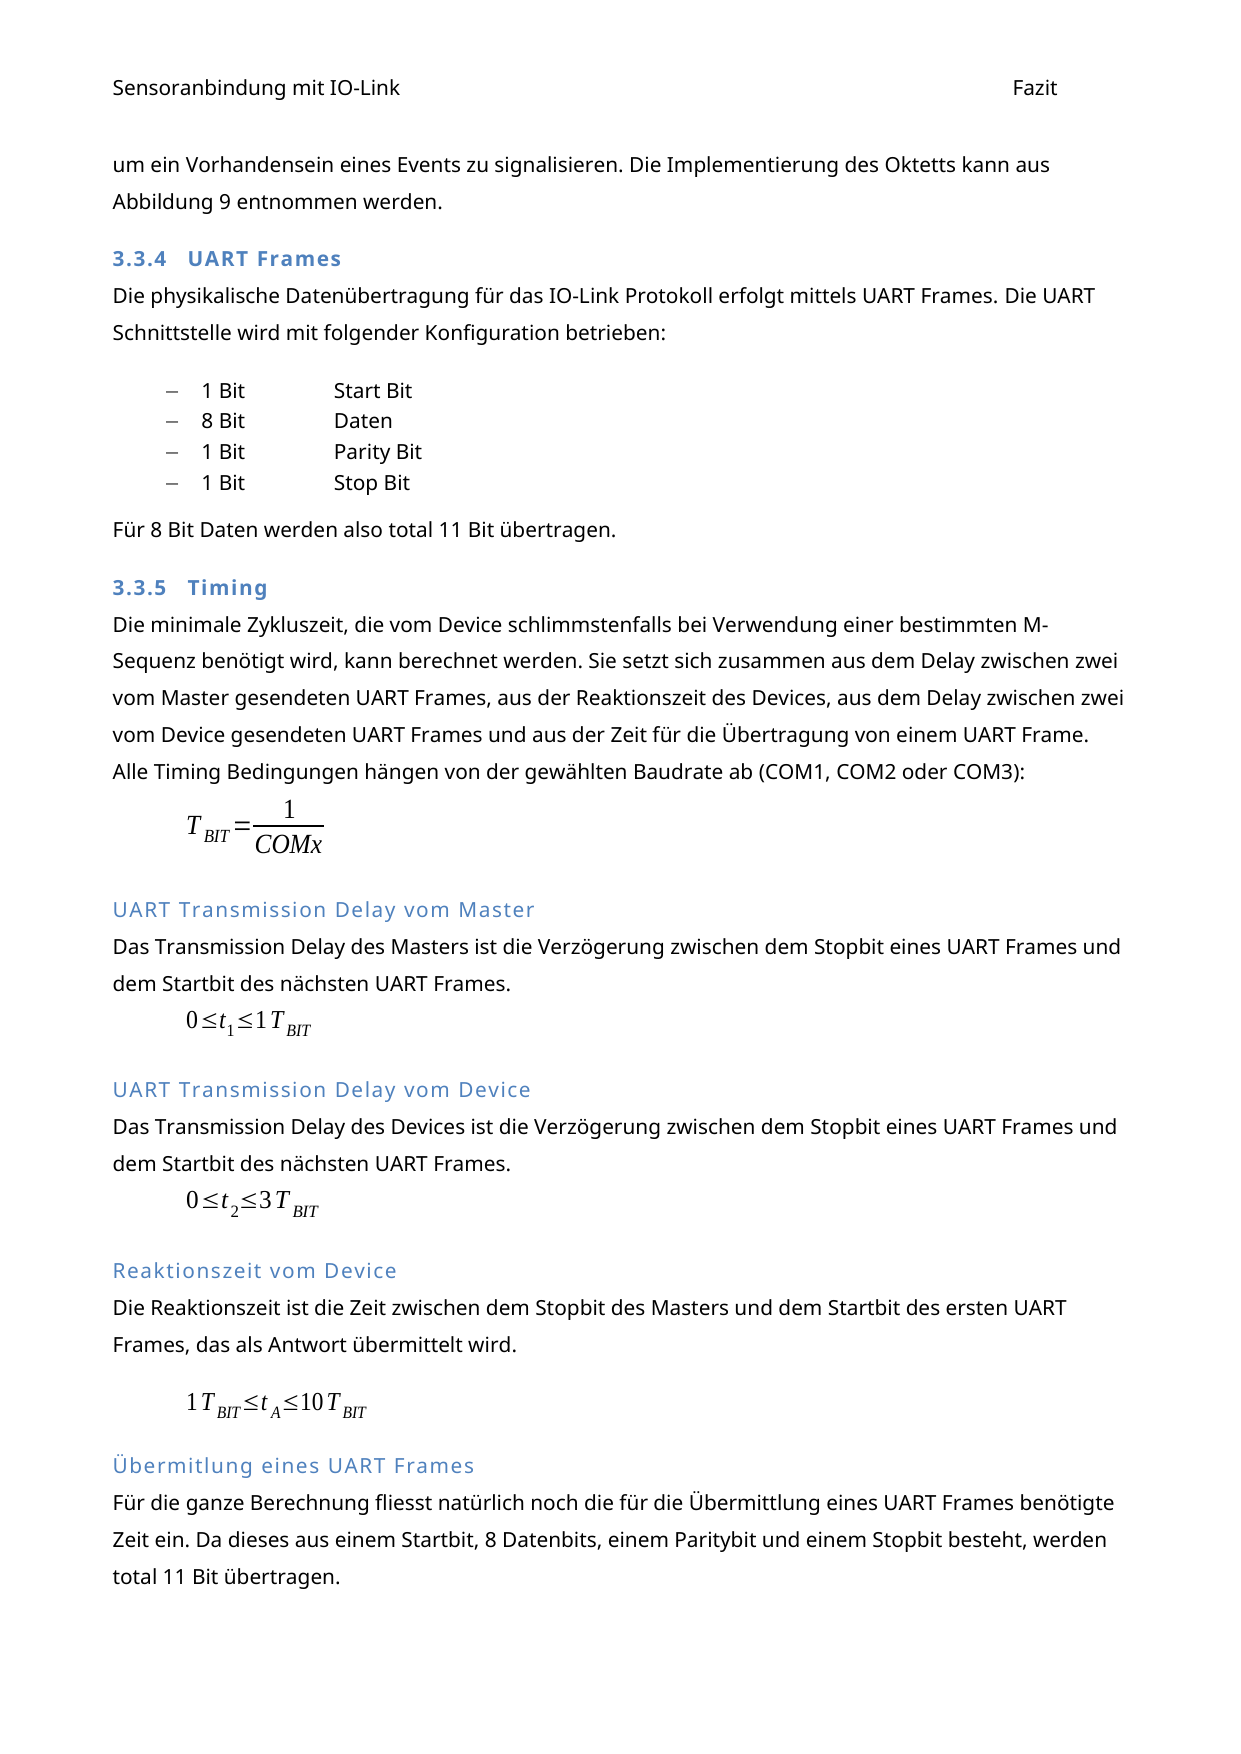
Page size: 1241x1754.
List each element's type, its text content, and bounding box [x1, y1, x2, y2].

text UART Transmission Delay vom Master Das Transmission Delay des Masters ist die Verzögerung zwischen dem Stopbit eines UART Frames und dem Startbit des nächsten UART Frames. [112, 895, 1128, 1046]
subtitle Timing [112, 573, 1128, 601]
list 1 Bit Start Bit [164, 376, 1128, 404]
text UART Transmission Delay vom Device Das Transmission Delay des Devices ist die Verzögerung zwischen dem Stopbit eines UART Frames und dem Startbit des nächsten UART Frames. [112, 1076, 1128, 1227]
list 1 Bit Stop Bit [164, 468, 1128, 496]
text Die minimale Zykluszeit, die vom Device schlimmstenfalls bei Verwendung einer bestimmten M-Sequenz benötigt wird, kann berechnet werden. Sie setzt sich zusammen aus dem Delay zwischen zwei vom Master gesendeten UART Frames, aus der Reaktionszeit des Devices, aus dem Delay zwischen zwei vom Device gesendeten UART Frames und aus der Zeit für die Übertragung von einem UART Frame. Alle Timing Bedingungen hängen von der gewählten Baudrate ab (COM1, COM2 oder COM3): [112, 610, 1128, 866]
text Die physikalische Datenübertragung für das IO-Link Protokoll erfolgt mittels UART Frames. Die UART Schnittstelle wird mit folgender Konfiguration betrieben: [112, 281, 1128, 347]
list 8 Bit Daten [164, 407, 1128, 435]
text Übermitlung eines UART Frames Für die ganze Berechnung fliesst natürlich noch die für die Übermittlung eines UART Frames benötigte Zeit ein. Da dieses aus einem Startbit, 8 Datenbits, einem Paritybit und einem Stopbit besteht, werden total 11 Bit übertragen. [112, 1451, 1128, 1590]
text Reaktionszeit vom Device Die Reaktionszeit ist die Zeit zwischen dem Stopbit des Masters und dem Startbit des ersten UART Frames, das als Antwort übermittelt wird. [112, 1256, 1128, 1358]
subtitle UART Frames [112, 244, 1128, 273]
list 1 Bit Parity Bit [164, 437, 1128, 466]
text Für 8 Bit Daten werden also total 11 Bit übertragen. [112, 515, 1128, 544]
